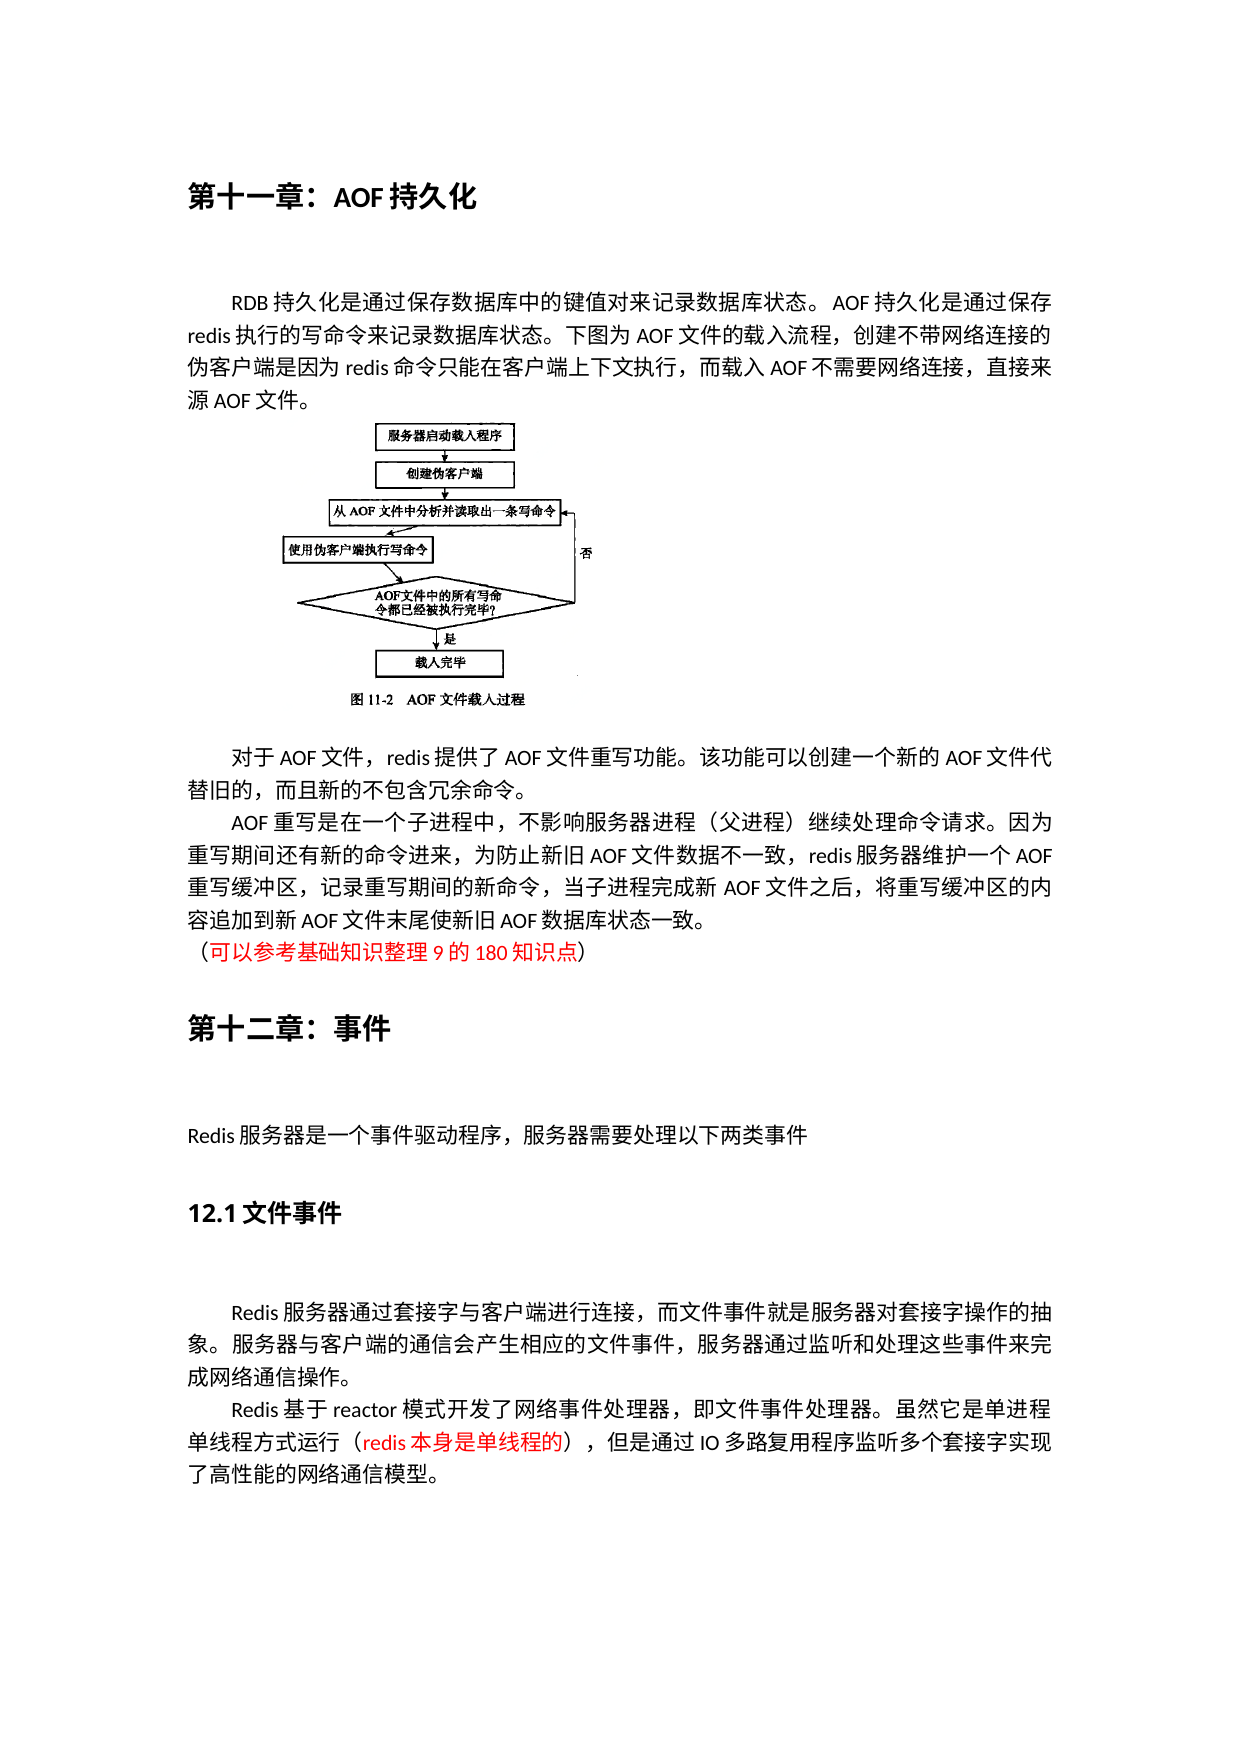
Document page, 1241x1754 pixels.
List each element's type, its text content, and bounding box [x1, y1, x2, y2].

subtitle 12.1文件事件 [187, 1179, 1053, 1244]
text Redis基于reactor模式开发了网络事件处理器，即文件事件处理器。虽然它是单进程单线程方式运行（redis本身是单线程的），但是通过IO多路复用程序监听多个套接字实现了高性能的网络通信模型。 [187, 1392, 1053, 1489]
subtitle ：事件 [187, 994, 1053, 1059]
text RDB持久化是通过保存数据库中的键值对来记录数据库状态。AOF持久化是通过保存redis执行的写命令来记录数据库状态。下图为AOF文件的载入流程，创建不带网络连接的伪客户端是因为redis命令只能在客户端上下文执行，而载入AOF不需要网络连接，直接来源AOF文件。 [187, 285, 1053, 415]
text 对于AOF文件，redis提供了AOF文件重写功能。该功能可以创建一个新的AOF文件代替旧的，而且新的不包含冗余命令。 [187, 740, 1053, 805]
text Redis服务器通过套接字与客户端进行连接，而文件事件就是服务器对套接字操作的抽象。服务器与客户端的通信会产生相应的文件事件，服务器通过监听和处理这些事件来完成网络通信操作。 [187, 1294, 1053, 1392]
text （可以参考基础知识整理9的180知识点） [187, 935, 1053, 967]
subtitle ：AOF持久化 [187, 162, 1053, 227]
text Redis服务器是一个事件驱动程序，服务器需要处理以下两类事件 [187, 1117, 1053, 1150]
picture [275, 415, 605, 711]
text AOF重写是在一个子进程中，不影响服务器进程（父进程）继续处理命令请求。因为重写期间还有新的命令进来，为防止新旧AOF文件数据不一致，redis服务器维护一个AOF重写缓冲区，记录重写期间的新命令，当子进程完成新AOF文件之后，将重写缓冲区的内容追加到新AOF文件末尾使新旧AOF数据库状态一致。 [187, 805, 1053, 935]
